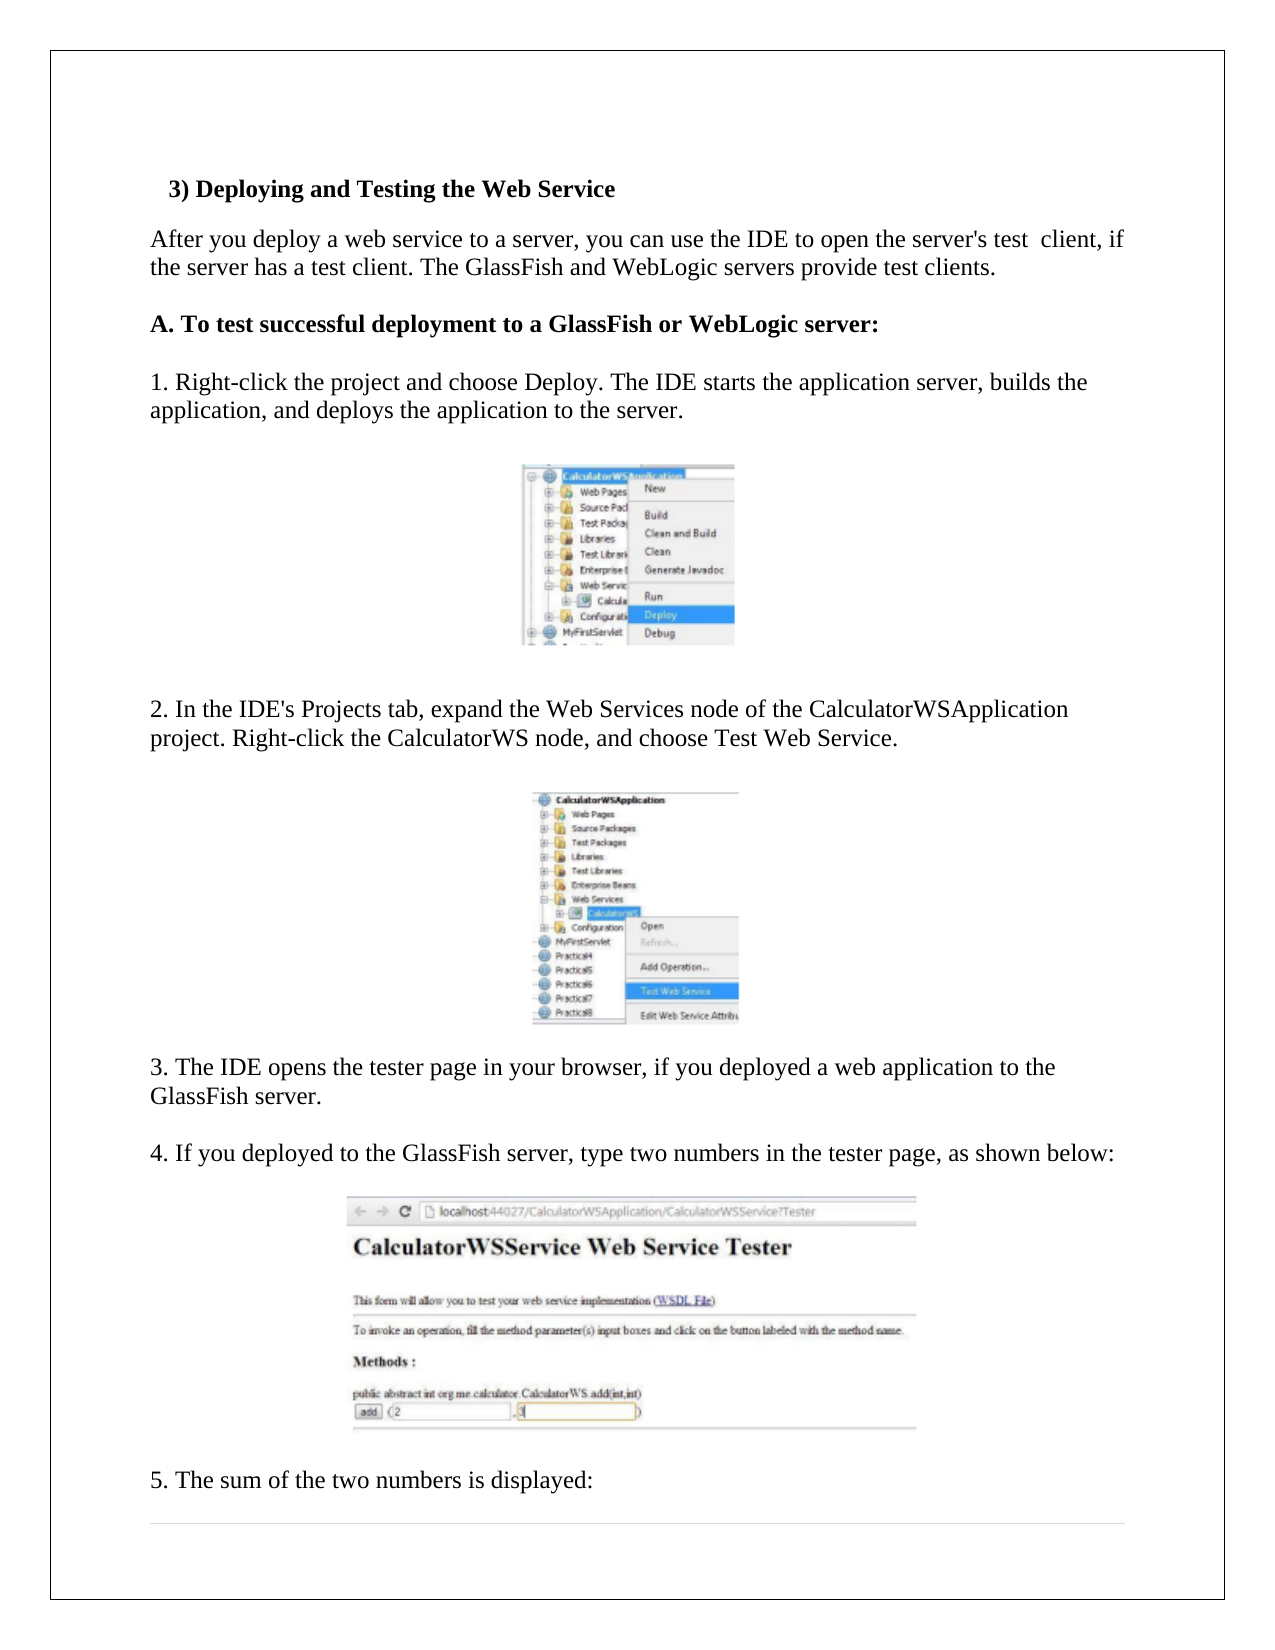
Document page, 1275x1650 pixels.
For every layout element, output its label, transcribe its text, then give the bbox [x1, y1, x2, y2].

text 3. The IDE opens the tester page in your browser, if you deployed a web application to the GlassFish server. [150, 1052, 1125, 1110]
text 3) Deploying and Testing the Web Service [168, 174, 1125, 203]
text 2. In the IDE's Projects tab, expand the Web Services node of the CalculatorWSApplication project. Right-click the CalculatorWS node, and choose Test Web Service. [150, 694, 1125, 752]
text After you deploy a web service to a server, you can use the IDE to open the server's test client, if the server has a test client. The GlassFish and WebLogic servers provide test clients. [150, 224, 1125, 281]
picture [496, 452, 779, 666]
text 5. The sum of the two numbers is displayed: [150, 1465, 1125, 1493]
text 4. If you deployed to the GlassFish server, type two numbers in the tester page, as shown below: [150, 1138, 1125, 1167]
picture [503, 780, 772, 1053]
picture [319, 1196, 956, 1465]
text 1. Right-click the project and choose Deploy. The IDE starts the application server, builds the application, and deploys the application to the server. [150, 367, 1125, 424]
text A. To test successful deployment to a GlassFish or WebLogic server: [150, 309, 1125, 338]
